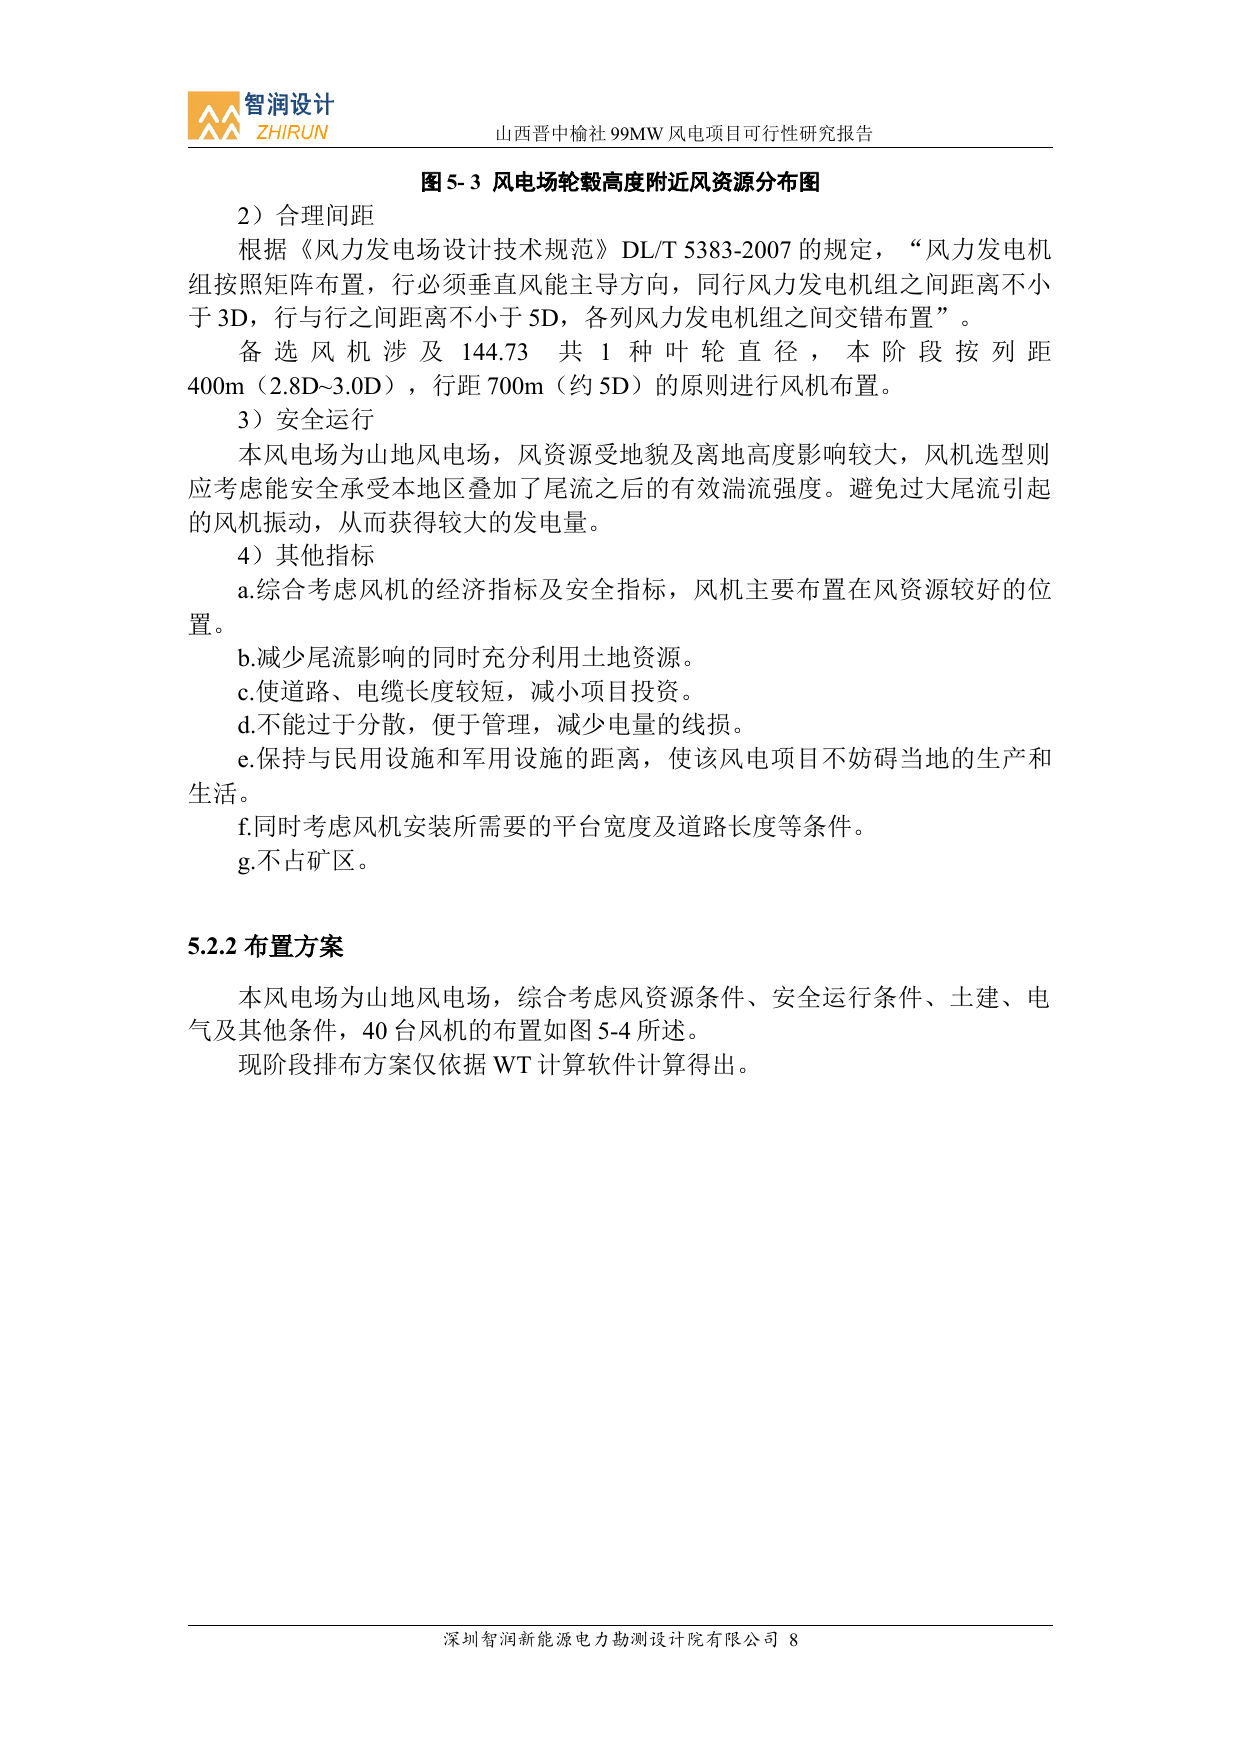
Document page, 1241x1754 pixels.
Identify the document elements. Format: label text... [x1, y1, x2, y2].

text d.不能过于分散，便于管理，减少电量的线损。 [187, 707, 1053, 741]
text 本风电场为山地风电场，综合考虑风资源条件、安全运行条件、土建、电气及其他条件，40台风机的布置如图5-4所述。 [187, 979, 1053, 1047]
text 现阶段排布方案仅依据WT计算软件计算得出。 [187, 1047, 1053, 1081]
text g.不占矿区。 [187, 843, 1053, 877]
text 2）合理间距 [187, 198, 1053, 232]
text 4）其他指标 [187, 537, 1053, 571]
text a.综合考虑风机的经济指标及安全指标，风机主要布置在风资源较好的位置。 [187, 571, 1053, 639]
picture [187, 88, 335, 141]
text e.保持与民用设施和军用设施的距离，使该风电项目不妨碍当地的生产和生活。 [187, 741, 1053, 809]
text 备选风机涉及144.73 共1种叶轮直径，本阶段按列距400m（2.8D~3.0D），行距700m（约5D）的原则进行风机布置。 [187, 334, 1053, 402]
text 3）安全运行 [187, 402, 1053, 436]
text b.减少尾流影响的同时充分利用土地资源。 [187, 639, 1053, 673]
text 图5- 3 风电场轮毂高度附近风资源分布图 [187, 164, 1053, 198]
text 本风电场为山地风电场，风资源受地貌及离地高度影响较大，风机选型则应考虑能安全承受本地区叠加了尾流之后的有效湍流强度。避免过大尾流引起的风机振动，从而获得较大的发电量。 [187, 436, 1053, 537]
text 根据《风力发电场设计技术规范》DL/T 5383-2007的规定，“风力发电机组按照矩阵布置，行必须垂直风能主导方向，同行风力发电机组之间距离不小于3D，行与行之间距离不小于5D，各列风力发电机组之间交错布置”。 [187, 232, 1053, 334]
text f.同时考虑风机安装所需要的平台宽度及道路长度等条件。 [187, 809, 1053, 843]
text c.使道路、电缆长度较短，减小项目投资。 [187, 673, 1053, 707]
title 5.2.2 布置方案 [187, 928, 1053, 962]
